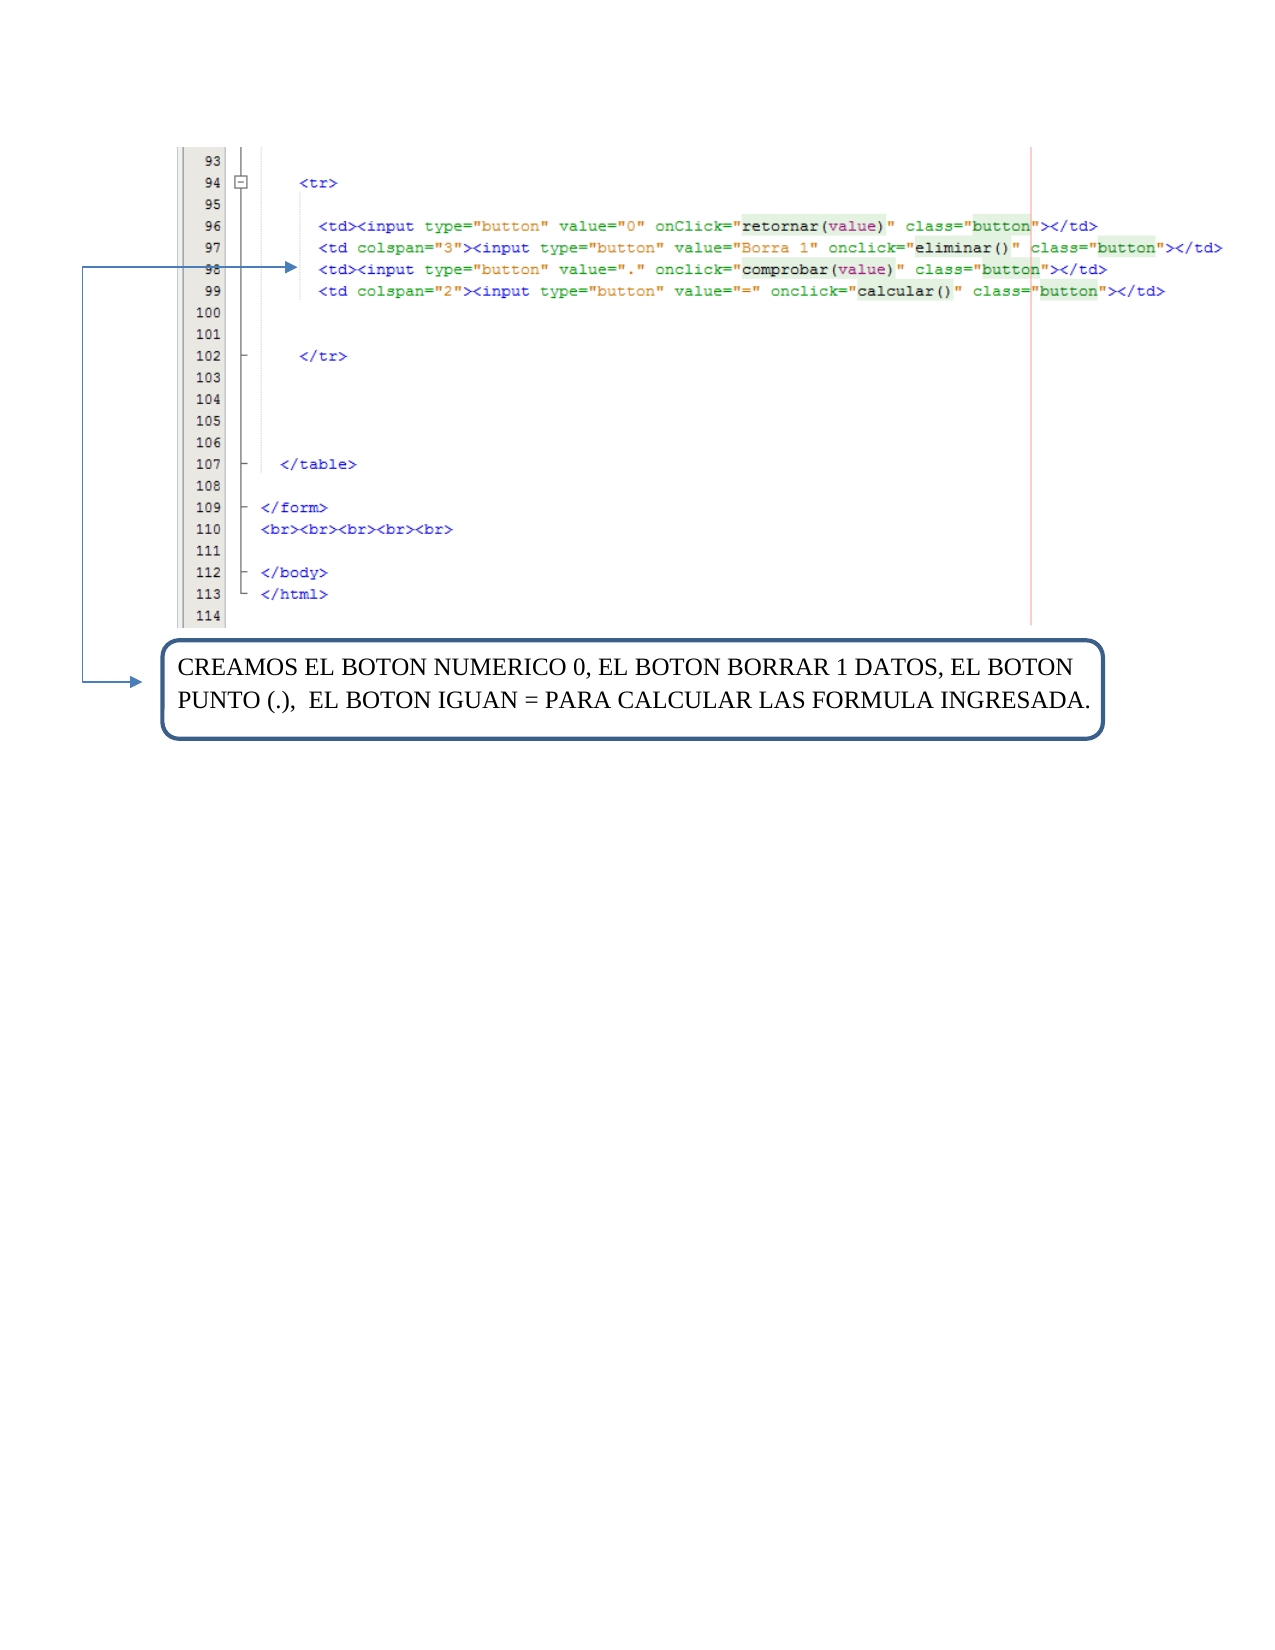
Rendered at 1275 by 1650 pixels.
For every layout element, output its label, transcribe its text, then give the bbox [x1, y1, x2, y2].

text CREAMOS EL BOTON NUMERICO 0, EL BOTON BORRAR 1 DATOS, EL BOTON PUNTO (.), EL BOTON IGUAN = PARA CALCULAR LAS FORMULA INGRESADA. [177, 652, 1098, 714]
picture [177, 147, 1245, 628]
